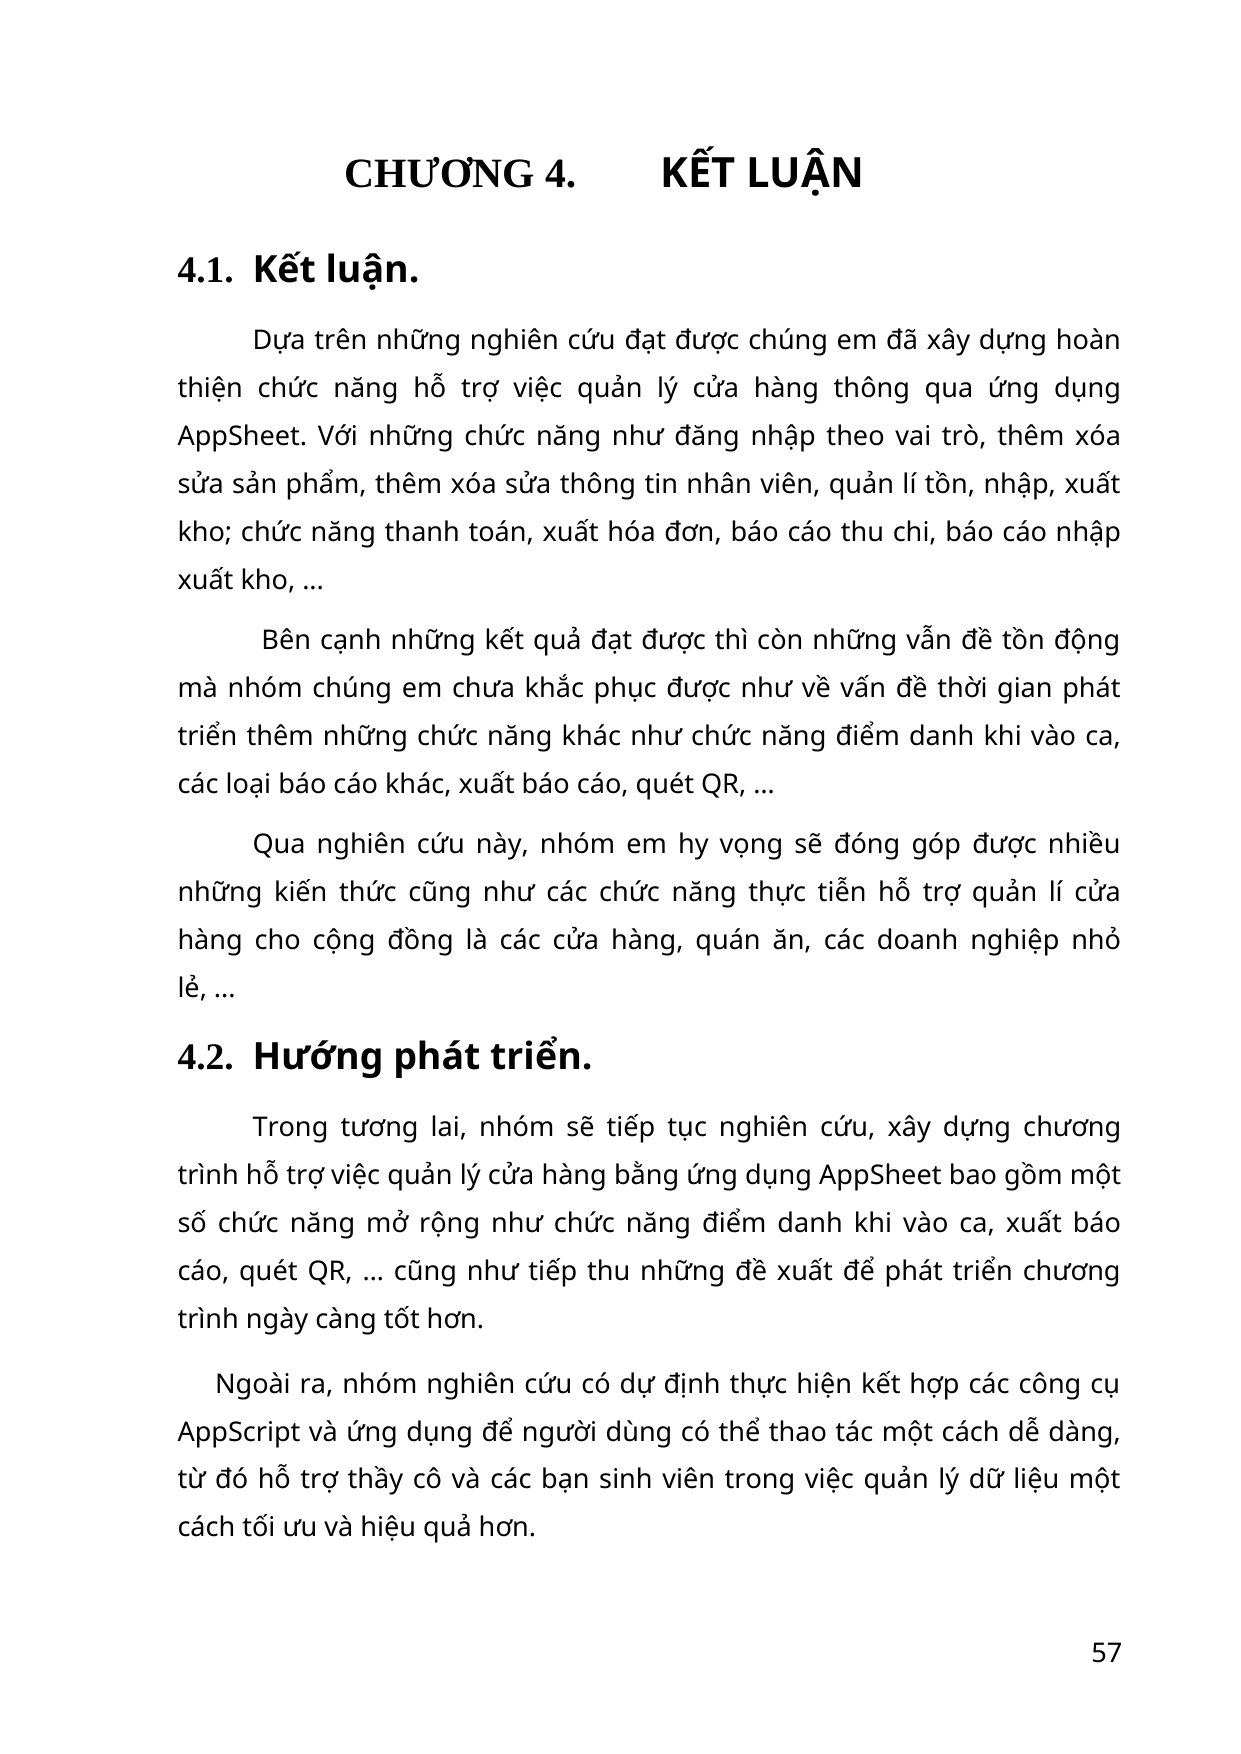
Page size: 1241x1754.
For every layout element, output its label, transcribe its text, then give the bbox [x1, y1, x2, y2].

subtitle KẾT LUẬN [207, 143, 1122, 200]
text Ngoài ra, nhóm nghiên cứu có dự định thực hiện kết hợp các công cụ AppScript và ứng dụng để người dùng có thể thao tác một cách dễ dàng, từ đó hỗ trợ thầy cô và các bạn sinh viên trong việc quản lý dữ liệu một cách tối ưu và hiệu quả hơn. [177, 1364, 1122, 1545]
text Qua nghiên cứu này, nhóm em hy vọng sẽ đóng góp được nhiều những kiến thức cũng như các chức năng thực tiễn hỗ trợ quản lí cửa hàng cho cộng đồng là các cửa hàng, quán ăn, các doanh nghiệp nhỏ lẻ, ... [177, 825, 1122, 1006]
text Bên cạnh những kết quả đạt được thì còn những vẫn đề tồn động mà nhóm chúng em chưa khắc phục được như về vấn đề thời gian phát triển thêm những chức năng khác như chức năng điểm danh khi vào ca, các loại báo cáo khác, xuất báo cáo, quét QR, … [177, 621, 1122, 801]
subtitle Kết luận. [177, 242, 1122, 293]
text Dựa trên những nghiên cứu đạt được chúng em đã xây dựng hoàn thiện chức năng hỗ trợ việc quản lý cửa hàng thông qua ứng dụng AppSheet. Với những chức năng như đăng nhập theo vai trò, thêm xóa sửa sản phẩm, thêm xóa sửa thông tin nhân viên, quản lí tồn, nhập, xuất kho; chức năng thanh toán, xuất hóa đơn, báo cáo thu chi, báo cáo nhập xuất kho, ... [177, 321, 1122, 597]
text Trong tương lai, nhóm sẽ tiếp tục nghiên cứu, xây dựng chương trình hỗ trợ việc quản lý cửa hàng bằng ứng dụng AppSheet bao gồm một số chức năng mở rộng như chức năng điểm danh khi vào ca, xuất báo cáo, quét QR, … cũng như tiếp thu những đề xuất để phát triển chương trình ngày càng tốt hơn. [177, 1108, 1122, 1336]
subtitle Hướng phát triển. [177, 1029, 1122, 1080]
